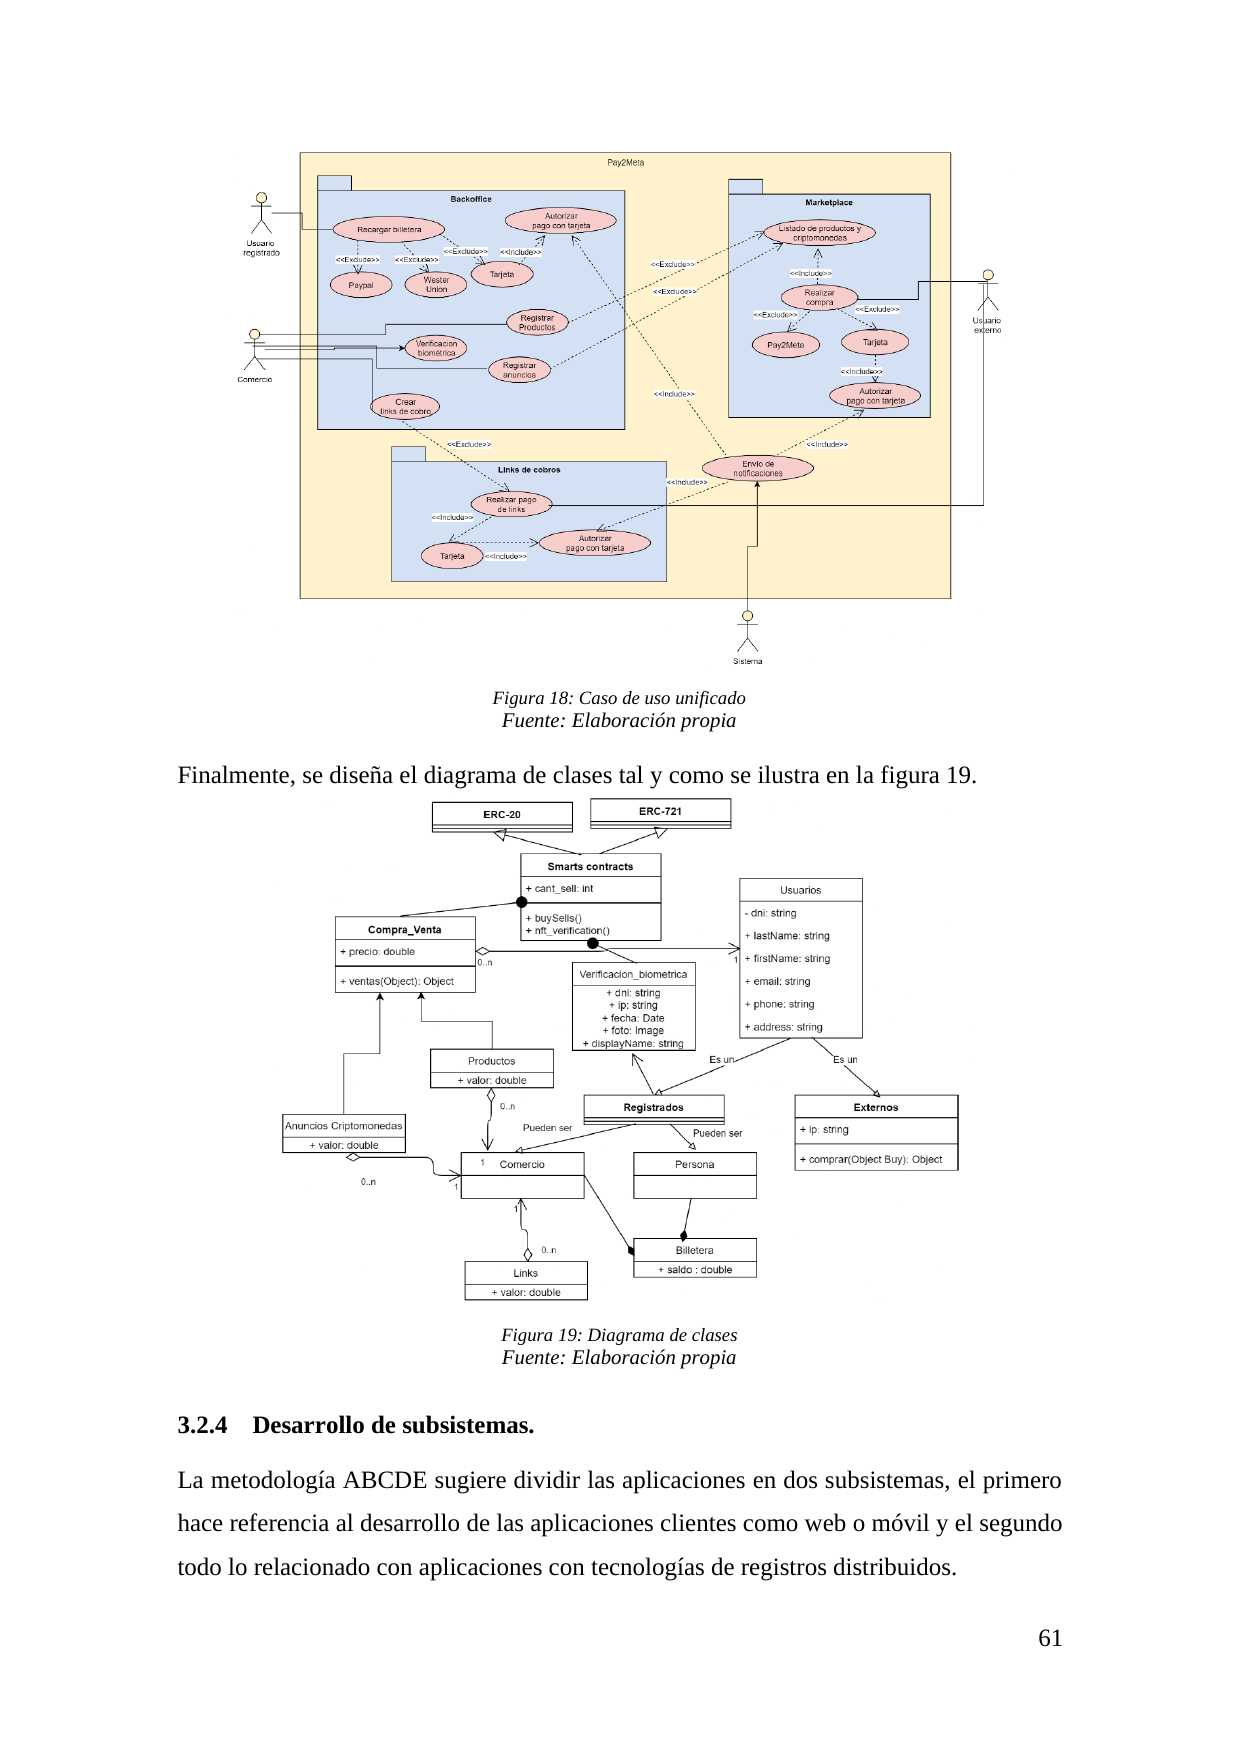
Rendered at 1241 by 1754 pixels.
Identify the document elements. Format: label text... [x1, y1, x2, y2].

list Desarrollo de subsistemas. [177, 1410, 1063, 1438]
text Figura 18: Caso de uso unificado [177, 687, 1063, 708]
picture [220, 147, 1020, 668]
text Fuente: Elaboración propia [177, 1345, 1063, 1369]
text La metodología ABCDE sugiere dividir las aplicaciones en dos subsistemas, el primero hace referencia al desarrollo de las aplicaciones clientes como web o móvil y el segundo todo lo relacionado con aplicaciones con tecnologías de registros distribuidos. [177, 1465, 1063, 1580]
text Finalmente, se diseña el diagrama de clases tal y como se ilustra en la figura 19. [177, 760, 1063, 789]
text Fuente: Elaboración propia [177, 708, 1063, 732]
picture [260, 791, 980, 1305]
text Figura 19: Diagrama de clases [177, 1324, 1063, 1345]
